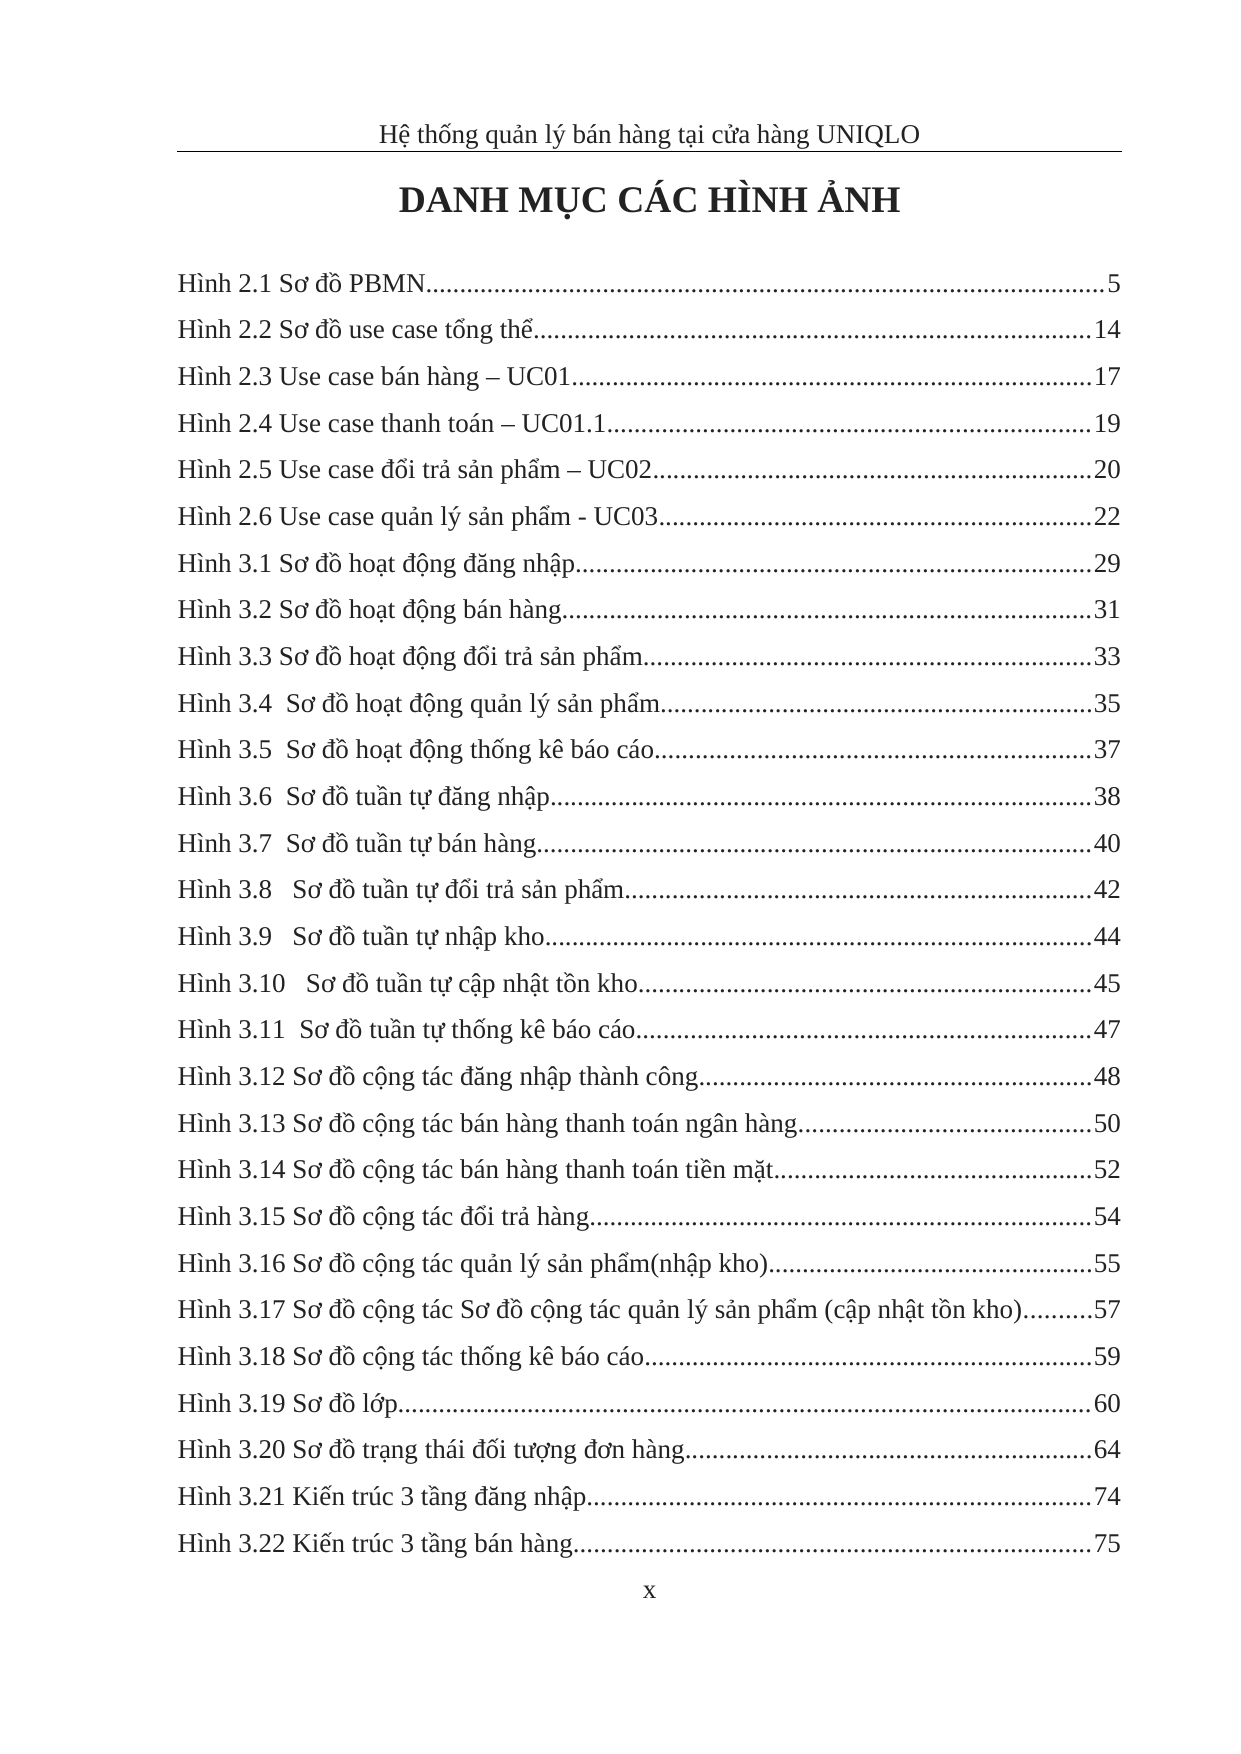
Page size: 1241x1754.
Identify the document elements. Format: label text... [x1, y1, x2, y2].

text Hình 3.14 Sơ đồ cộng tác bán hàng thanh toán tiền mặt 52 [177, 1153, 1122, 1184]
text Hình 2.4 Use case thanh toán – UC01.1 19 [177, 407, 1122, 438]
text Hình 3.18 Sơ đồ cộng tác thống kê báo cáo 59 [177, 1340, 1122, 1371]
text Hình 2.6 Use case quản lý sản phẩm - UC03 22 [177, 500, 1122, 531]
text Hình 3.9 Sơ đồ tuần tự nhập kho 44 [177, 920, 1122, 951]
list DANH MỤC CÁC HÌNH ẢNH [177, 177, 1122, 220]
text Hình 2.5 Use case đổi trả sản phẩm – UC02 20 [177, 453, 1122, 484]
text Hình 2.1 Sơ đồ PBMN 5 [177, 267, 1122, 298]
text Hình 3.7 Sơ đồ tuần tự bán hàng 40 [177, 827, 1122, 858]
text Hình 3.19 Sơ đồ lớp 60 [177, 1387, 1122, 1418]
text Hình 3.13 Sơ đồ cộng tác bán hàng thanh toán ngân hàng 50 [177, 1107, 1122, 1138]
text Hình 3.10 Sơ đồ tuần tự cập nhật tồn kho 45 [177, 967, 1122, 998]
text Hình 3.2 Sơ đồ hoạt động bán hàng 31 [177, 593, 1122, 624]
text Hình 3.21 Kiến trúc 3 tầng đăng nhập 74 [177, 1480, 1122, 1511]
text Hình 3.17 Sơ đồ cộng tác Sơ đồ cộng tác quản lý sản phẩm (cập nhật tồn kho) 57 [177, 1293, 1122, 1324]
text Hình 3.11 Sơ đồ tuần tự thống kê báo cáo 47 [177, 1013, 1122, 1044]
text Hình 2.2 Sơ đồ use case tổng thể 14 [177, 313, 1122, 344]
text Hình 3.8 Sơ đồ tuần tự đổi trả sản phẩm 42 [177, 873, 1122, 904]
text Hình 3.20 Sơ đồ trạng thái đối tượng đơn hàng 64 [177, 1433, 1122, 1464]
text Hình 2.3 Use case bán hàng – UC01 17 [177, 360, 1122, 391]
text Hình 3.4 Sơ đồ hoạt động quản lý sản phẩm 35 [177, 687, 1122, 718]
text Hình 3.15 Sơ đồ cộng tác đổi trả hàng 54 [177, 1200, 1122, 1231]
text Hình 3.12 Sơ đồ cộng tác đăng nhập thành công 48 [177, 1060, 1122, 1091]
text Hình 3.6 Sơ đồ tuần tự đăng nhập 38 [177, 780, 1122, 811]
text Hình 3.1 Sơ đồ hoạt động đăng nhập 29 [177, 547, 1122, 578]
text Hình 3.22 Kiến trúc 3 tầng bán hàng 75 [177, 1527, 1122, 1558]
text Hình 3.16 Sơ đồ cộng tác quản lý sản phẩm(nhập kho) 55 [177, 1247, 1122, 1278]
text Hình 3.3 Sơ đồ hoạt động đổi trả sản phẩm 33 [177, 640, 1122, 671]
text Hình 3.5 Sơ đồ hoạt động thống kê báo cáo 37 [177, 733, 1122, 764]
